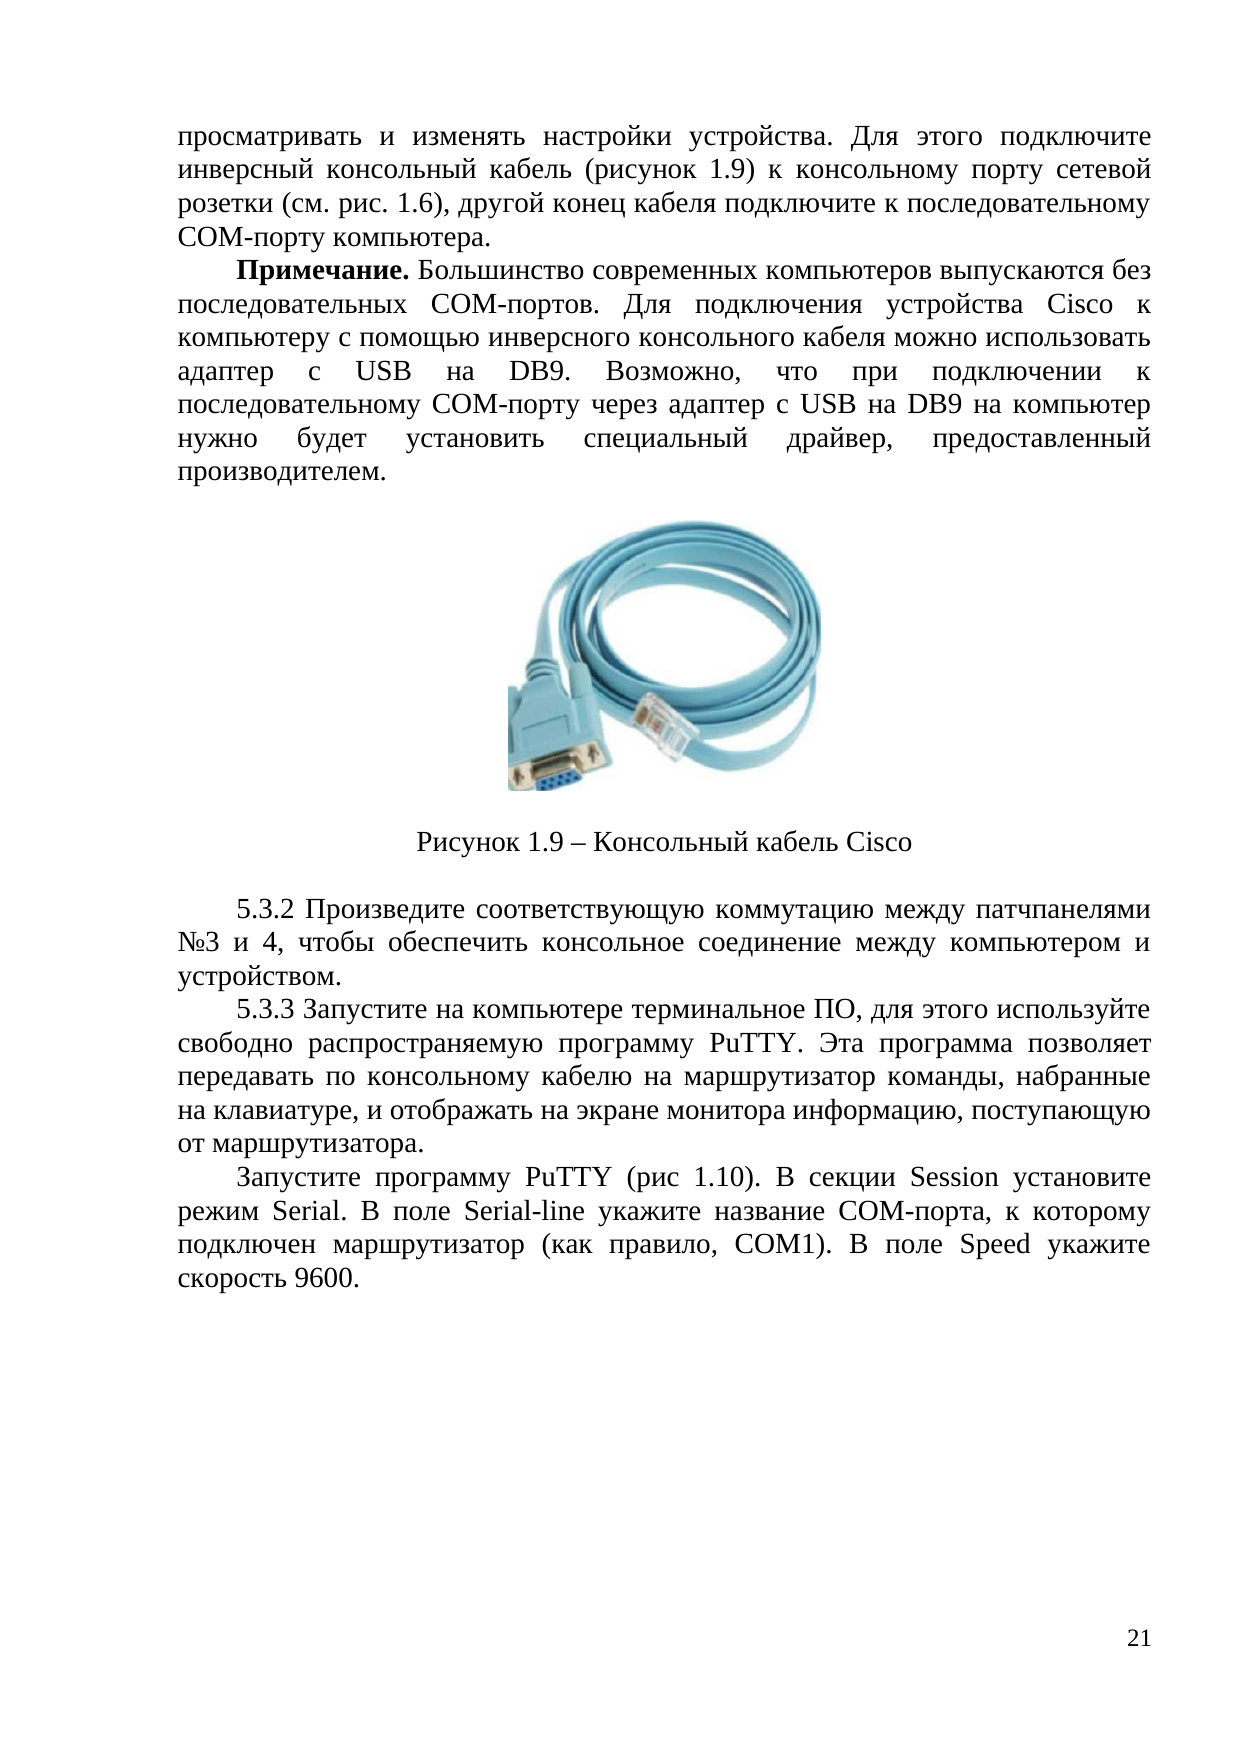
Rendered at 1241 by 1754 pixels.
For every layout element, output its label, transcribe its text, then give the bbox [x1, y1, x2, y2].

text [177, 118, 1152, 252]
text 5.3.2 Произведите соответствующую коммутацию между патчпанелями №3 и 4, чтобы обеспечить консольное соединение между компьютером и устройством. [177, 891, 1152, 991]
text 5.3.3 Запустите на компьютере терминальное ПО, для этого используйте свободно распространяемую программу PuTTY. Эта программа позволяет передавать по консольному кабелю на маршрутизатор команды, набранные на клавиатуре, и отображать на экране монитора информацию, поступающую от маршрутизатора. [177, 991, 1152, 1159]
text Примечание. Большинство современных компьютеров выпускаются без последовательных COM-портов. Для подключения устройства Cisco к компьютеру с помощью инверсного консольного кабеля можно использовать адаптер с USB на DB9. Возможно, что при подключении к последовательному COM-порту через адаптер с USB на DB9 на компьютер нужно будет установить специальный драйвер, предоставленный производителем. [177, 252, 1152, 487]
text Запустите программу PuTTY (рис 1.10). В секции Session установите режим Serial. В поле Serial-line укажите название COM-порта, к которому подключен маршрутизатор (как правило, COM1). В поле Speed укажите скорость 9600. [177, 1159, 1152, 1293]
text Рисунок 1.9 – Консольный кабель Cisco [177, 824, 1152, 857]
picture [508, 520, 821, 791]
